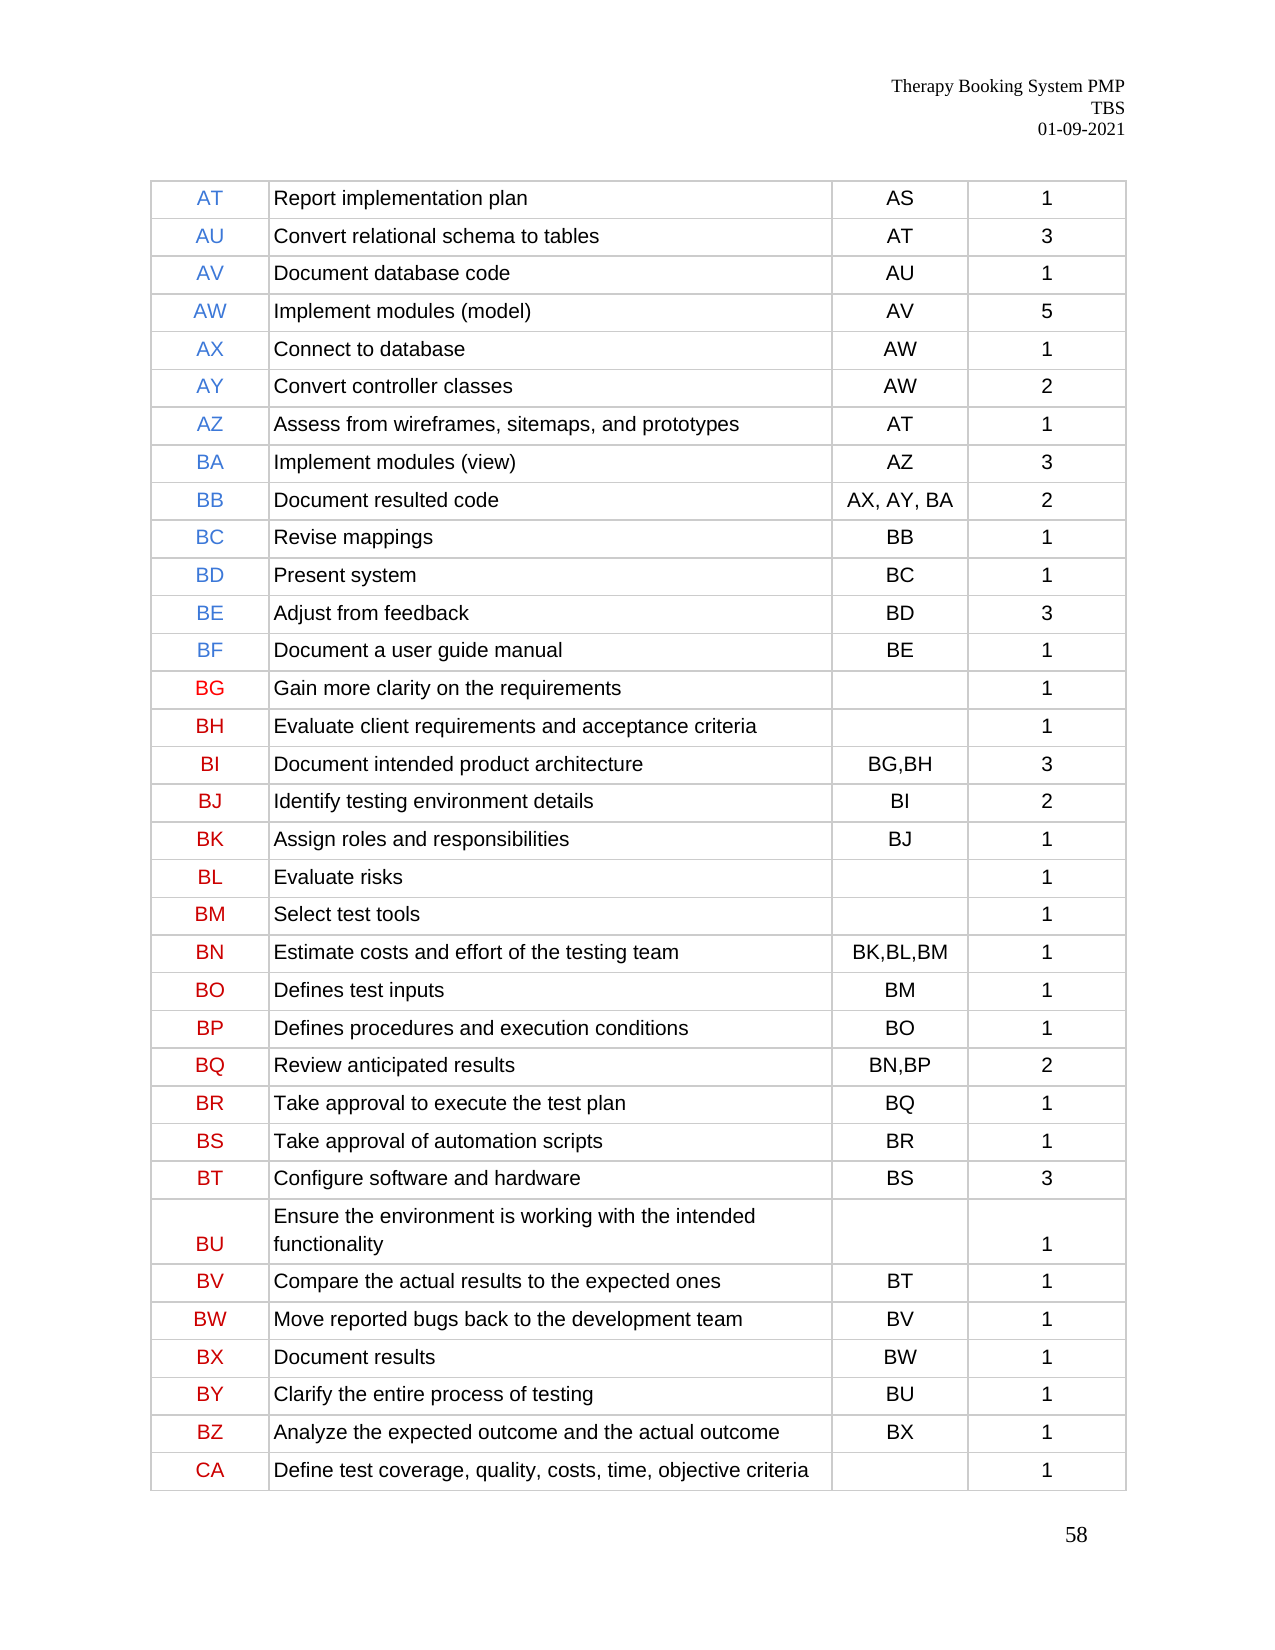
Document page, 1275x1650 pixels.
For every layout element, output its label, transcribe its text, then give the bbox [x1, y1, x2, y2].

table_cell 1 [969, 1124, 1125, 1160]
table_cell AX [152, 332, 268, 368]
table_cell 1 [969, 408, 1125, 444]
table_cell Implement modules (view) [270, 446, 831, 482]
table_cell Evaluate risks [270, 860, 831, 896]
table_cell Review anticipated results [270, 1049, 831, 1085]
table_cell Defines procedures and execution conditions [270, 1011, 831, 1047]
table_cell BM [152, 898, 268, 934]
table_cell BT [833, 1265, 967, 1301]
table_cell 1 [969, 521, 1125, 557]
table_cell BT [152, 1162, 268, 1198]
table_cell BK [152, 823, 268, 859]
table_cell AT [833, 408, 967, 444]
table_cell 1 [969, 823, 1125, 859]
table_cell 1 [969, 1200, 1125, 1263]
table_cell BE [833, 634, 967, 670]
table_cell [833, 1453, 967, 1489]
table_cell BG [152, 672, 268, 708]
table_cell Report implementation plan [270, 182, 831, 218]
table_cell 1 [969, 332, 1125, 368]
table_cell AW [152, 295, 268, 331]
table_cell Analyze the expected outcome and the actual outcome [270, 1416, 831, 1452]
table_cell BV [152, 1265, 268, 1301]
table_cell Assess from wireframes, sitemaps, and prototypes [270, 408, 831, 444]
table_cell BA [152, 446, 268, 482]
table_cell BD [152, 559, 268, 595]
table_cell 1 [969, 1416, 1125, 1452]
table_cell 1 [969, 973, 1125, 1009]
table_cell 1 [969, 1340, 1125, 1376]
table_cell [833, 898, 967, 934]
table_cell Ensure the environment is working with the intended functionality [270, 1200, 831, 1263]
table_cell Gain more clarity on the requirements [270, 672, 831, 708]
table_cell AW [833, 370, 967, 406]
table_cell 3 [969, 596, 1125, 632]
table_cell BS [833, 1162, 967, 1198]
table_cell Document a user guide manual [270, 634, 831, 670]
table_cell BI [833, 785, 967, 821]
table_cell BY [152, 1378, 268, 1414]
table_cell Present system [270, 559, 831, 595]
table_cell BL [152, 860, 268, 896]
table_cell 2 [969, 1049, 1125, 1085]
table_cell AV [833, 295, 967, 331]
table_cell Configure software and hardware [270, 1162, 831, 1198]
table_cell Select test tools [270, 898, 831, 934]
table_cell BG,BH [833, 747, 967, 783]
table_cell Convert controller classes [270, 370, 831, 406]
table_cell 1 [969, 634, 1125, 670]
table_cell AX, AY, BA [833, 483, 967, 519]
table_cell BR [152, 1087, 268, 1123]
table_cell 1 [969, 559, 1125, 595]
table_cell 1 [969, 1265, 1125, 1301]
table_cell BS [152, 1124, 268, 1160]
table_cell 1 [969, 1378, 1125, 1414]
table_cell BU [833, 1378, 967, 1414]
table_cell Move reported bugs back to the development team [270, 1303, 831, 1339]
table_cell Assign roles and responsibilities [270, 823, 831, 859]
table_cell Implement modules (model) [270, 295, 831, 331]
table_cell 1 [969, 672, 1125, 708]
table_cell Define test coverage, quality, costs, time, objective criteria [270, 1453, 831, 1489]
table_cell Connect to database [270, 332, 831, 368]
table_cell [833, 672, 967, 708]
table_cell BN [152, 936, 268, 972]
table_cell BO [833, 1011, 967, 1047]
table_cell BB [833, 521, 967, 557]
table_cell BI [152, 747, 268, 783]
table_cell Compare the actual results to the expected ones [270, 1265, 831, 1301]
table_cell AY [152, 370, 268, 406]
table_cell Revise mappings [270, 521, 831, 557]
table_cell BP [152, 1011, 268, 1047]
table_cell 3 [969, 1162, 1125, 1198]
table_cell AU [833, 257, 967, 293]
table_cell BW [833, 1340, 967, 1376]
table_cell Clarify the entire process of testing [270, 1378, 831, 1414]
table_cell 1 [969, 898, 1125, 934]
table_cell BW [152, 1303, 268, 1339]
table_cell BO [152, 973, 268, 1009]
table_cell 3 [969, 219, 1125, 255]
table_cell 3 [969, 747, 1125, 783]
table_cell BM [833, 973, 967, 1009]
table_cell 2 [969, 785, 1125, 821]
table_cell BK,BL,BM [833, 936, 967, 972]
table_cell 1 [969, 860, 1125, 896]
table_cell Document database code [270, 257, 831, 293]
table_cell AV [152, 257, 268, 293]
table_cell 2 [969, 483, 1125, 519]
table_cell [833, 1200, 967, 1263]
table_cell AW [833, 332, 967, 368]
table_cell Document results [270, 1340, 831, 1376]
table_cell 1 [969, 1303, 1125, 1339]
table_cell Evaluate client requirements and acceptance criteria [270, 710, 831, 746]
table_cell 1 [969, 1453, 1125, 1489]
table_cell BE [152, 596, 268, 632]
table_cell BU [152, 1200, 268, 1263]
table_cell 1 [969, 1087, 1125, 1123]
table_cell BQ [152, 1049, 268, 1085]
table_cell AT [152, 182, 268, 218]
table_cell BV [833, 1303, 967, 1339]
table_cell Identify testing environment details [270, 785, 831, 821]
table_cell BB [152, 483, 268, 519]
table_cell BR [833, 1124, 967, 1160]
table_cell BQ [833, 1087, 967, 1123]
table_cell 1 [969, 710, 1125, 746]
table_cell Take approval of automation scripts [270, 1124, 831, 1160]
table_cell AU [152, 219, 268, 255]
table_cell AS [833, 182, 967, 218]
table_cell Estimate costs and effort of the testing team [270, 936, 831, 972]
table_cell 3 [969, 446, 1125, 482]
table_cell Defines test inputs [270, 973, 831, 1009]
table_cell CA [152, 1453, 268, 1489]
table_cell [833, 710, 967, 746]
table_cell 1 [969, 1011, 1125, 1047]
table_cell 1 [969, 257, 1125, 293]
table_cell 1 [969, 182, 1125, 218]
table_cell AZ [833, 446, 967, 482]
table_cell Convert relational schema to tables [270, 219, 831, 255]
table_cell BC [152, 521, 268, 557]
table_cell BJ [152, 785, 268, 821]
table_cell Take approval to execute the test plan [270, 1087, 831, 1123]
table_cell BD [833, 596, 967, 632]
table_cell 1 [969, 936, 1125, 972]
table_cell Adjust from feedback [270, 596, 831, 632]
table_cell BF [152, 634, 268, 670]
table_cell 2 [969, 370, 1125, 406]
table_cell Document resulted code [270, 483, 831, 519]
table_cell BX [833, 1416, 967, 1452]
table_cell BZ [152, 1416, 268, 1452]
table_cell 5 [969, 295, 1125, 331]
table_cell BJ [833, 823, 967, 859]
table_cell Document intended product architecture [270, 747, 831, 783]
table_cell AZ [152, 408, 268, 444]
table_cell AT [833, 219, 967, 255]
table_cell [833, 860, 967, 896]
table_cell BH [152, 710, 268, 746]
table_cell BC [833, 559, 967, 595]
table_cell BX [152, 1340, 268, 1376]
table_cell BN,BP [833, 1049, 967, 1085]
